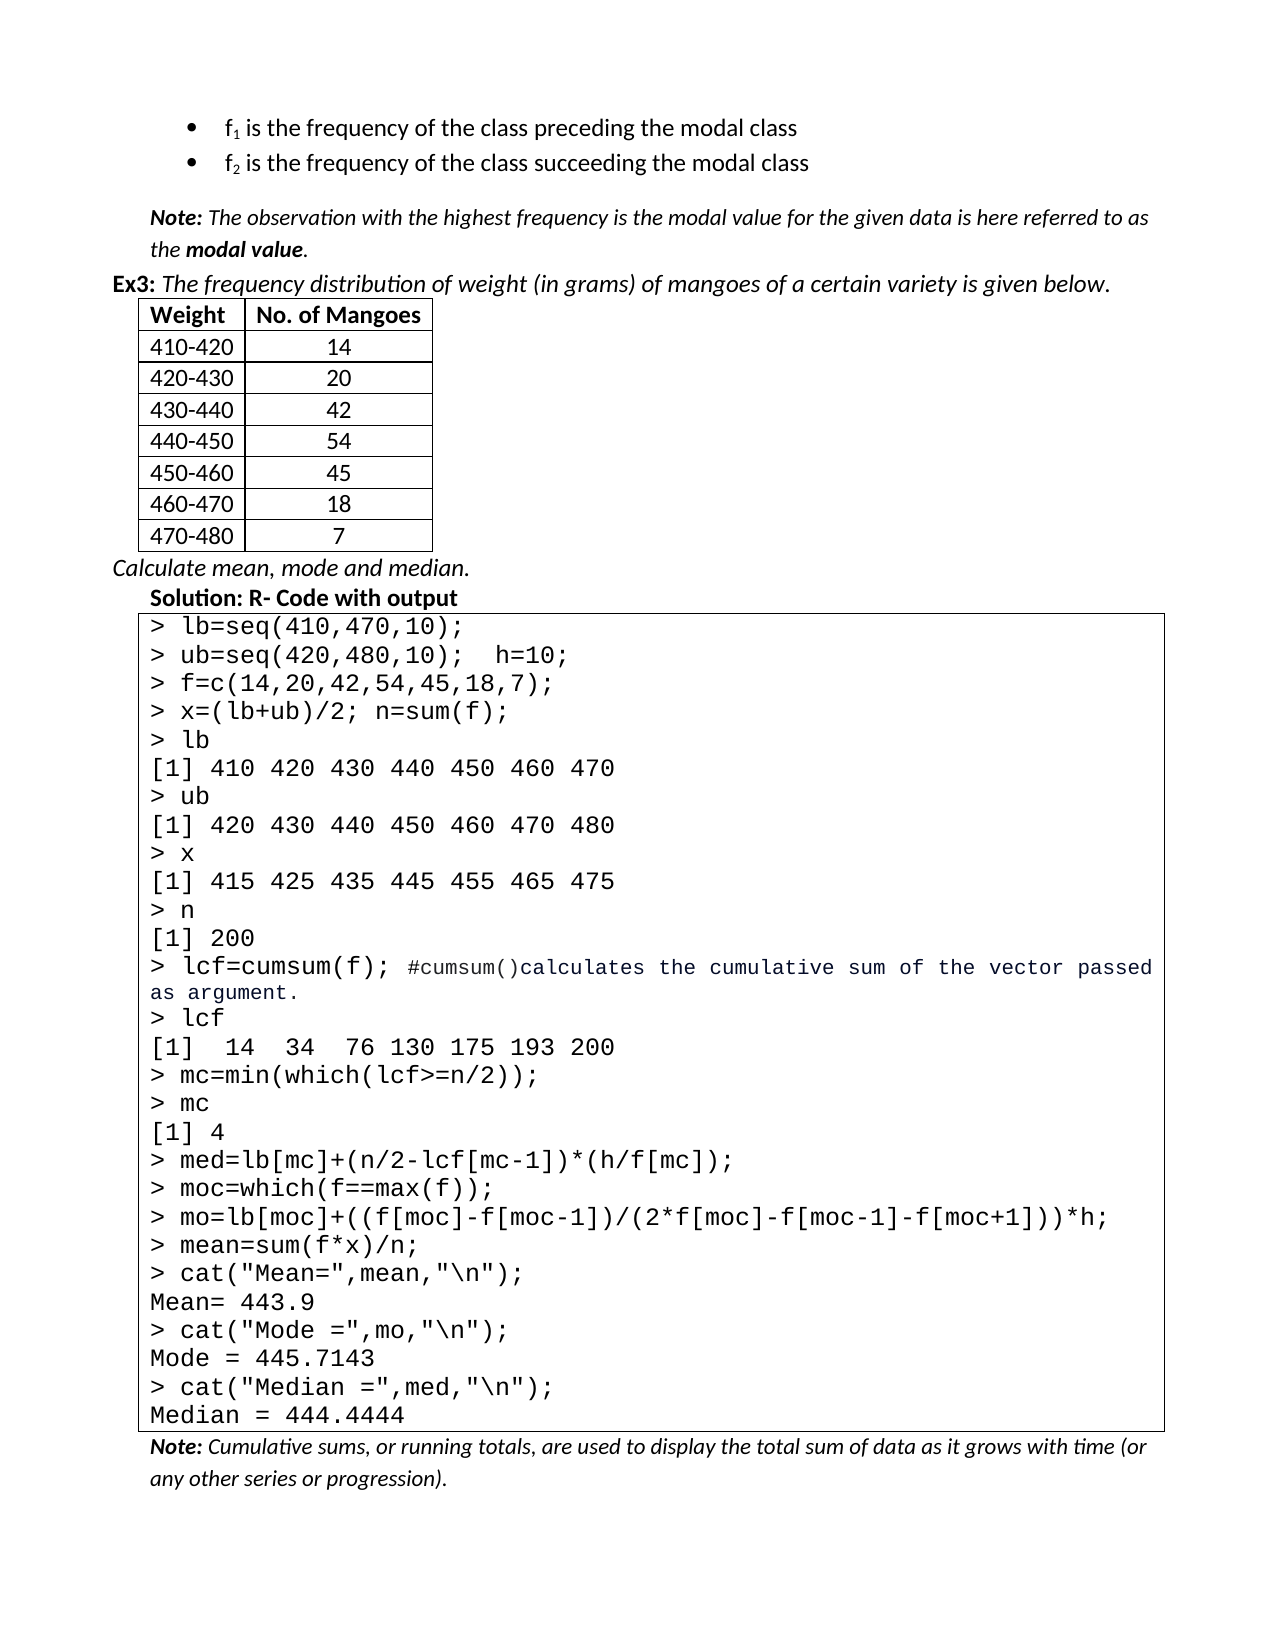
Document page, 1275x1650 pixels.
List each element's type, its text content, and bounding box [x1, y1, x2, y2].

text Solution: R- Code with output [150, 582, 1153, 613]
table_cell 20 [246, 363, 432, 393]
text Calculate mean, mode and median. [112, 552, 1153, 582]
table_cell 410-420 [139, 331, 244, 361]
table_cell 470-480 [139, 520, 244, 551]
table_cell 14 [246, 331, 432, 361]
table_cell 18 [246, 489, 432, 519]
table_cell 450-460 [139, 457, 244, 488]
table_cell 54 [246, 426, 432, 456]
table_cell 42 [246, 394, 432, 424]
table_cell 45 [246, 457, 432, 488]
table_cell 7 [246, 520, 432, 551]
table_cell 460-470 [139, 489, 244, 519]
table_cell 430-440 [139, 394, 244, 424]
list f1 is the frequency of the class preceding the modal class [187, 112, 1153, 143]
text Note: Cumulative sums, or running totals, are used to display the total sum of data as it grows with time (or any other series or progression). [150, 1432, 1153, 1492]
text Ex3: The frequency distribution of weight (in grams) of mangoes of a certain variety is given below. [112, 268, 1153, 298]
table_cell 420-430 [139, 363, 244, 393]
table_header No. of Mangoes [246, 299, 432, 330]
table_cell 440-450 [139, 426, 244, 456]
text Note: The observation with the highest frequency is the modal value for the given data is here referred to as the modal value. [150, 203, 1153, 263]
list f2 is the frequency of the class succeeding the modal class [187, 147, 1153, 178]
table_header > lb=seq(410,470,10); > ub=seq(420,480,10); h=10; > f=c(14,20,42,54,45,18,7); > x=(lb+ub)/2; n=sum(f); > lb [1] 410 420 430 440 450 460 470 > ub [1] 420 430 440 450 460 470 480 > x [1] 415 425 435 445 455 465 475 > n [1] 200 > lcf=cumsum(f); #cumsum()calculates the cumulative sum of the vector passed as argument. > lcf [1] 14 34 76 130 175 193 200 > mc=min(which(lcf>=n/2)); > mc [1] 4 > med=lb[mc]+(n/2-lcf[mc-1])*(h/f[mc]); > moc=which(f==max(f)); > mo=lb[moc]+((f[moc]-f[moc-1])/(2*f[moc]-f[moc-1]-f[moc+1]))*h; > mean=sum(f*x)/n; > cat("Mean=",mean,"\n"); Mean= 443.9 > cat("Mode =",mo,"\n"); Mode = 445.7143 > cat("Median =",med,"\n"); Median = 444.4444 [139, 614, 1164, 1431]
table_header Weight [139, 299, 244, 330]
